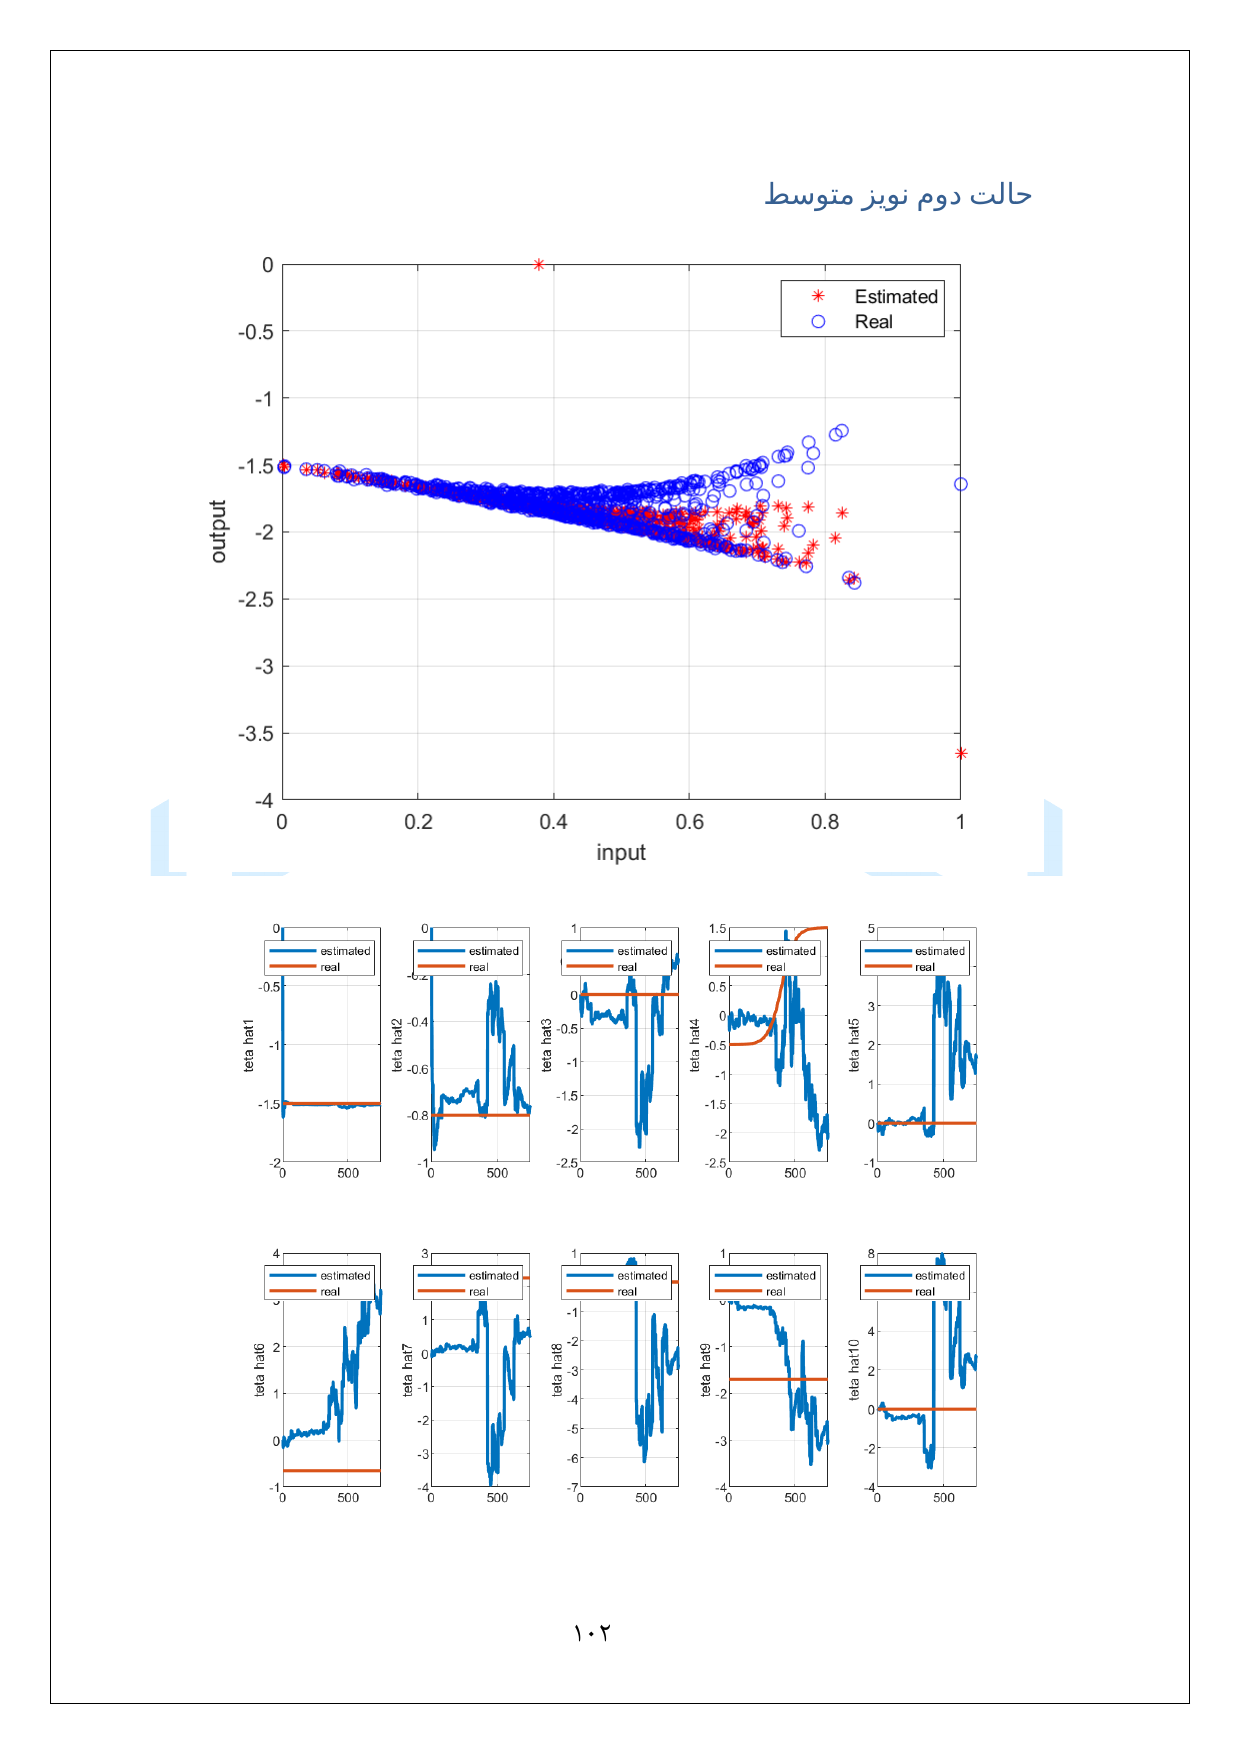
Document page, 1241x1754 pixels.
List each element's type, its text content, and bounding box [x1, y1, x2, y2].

picture [168, 215, 1044, 872]
picture [150, 876, 1063, 1562]
subtitle حالت دوم نویز متوسط [150, 177, 1063, 211]
